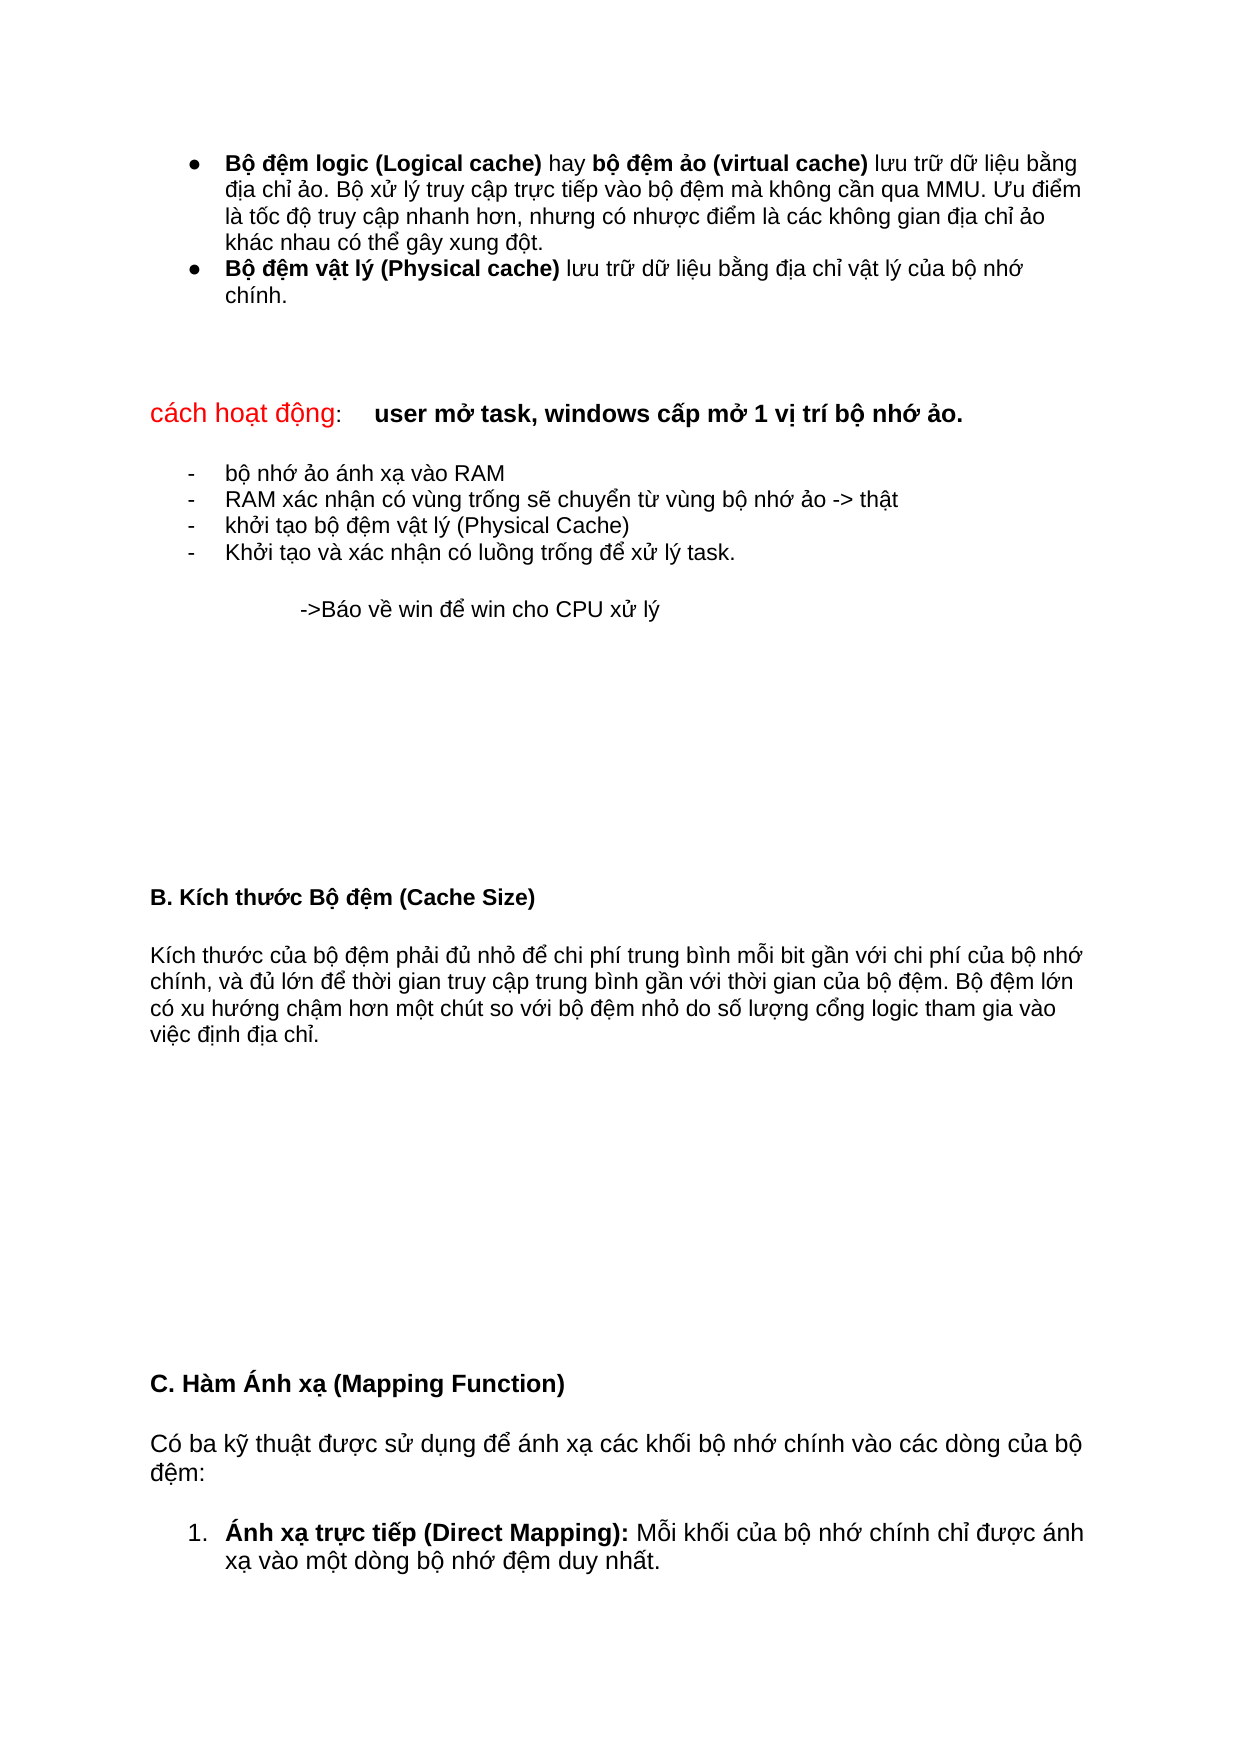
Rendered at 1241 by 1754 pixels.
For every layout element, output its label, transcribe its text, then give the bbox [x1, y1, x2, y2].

text ->Báo về win để win cho CPU xử lý [225, 596, 1090, 622]
list khởi tạo bộ đệm vật lý (Physical Cache) [187, 512, 1090, 538]
list RAM xác nhận có vùng trống sẽ chuyển từ vùng bộ nhớ ảo -> thật [187, 486, 1090, 512]
text C. Hàm Ánh xạ (Mapping Function) [150, 1369, 1090, 1398]
list Bộ đệm vật lý (Physical cache) lưu trữ dữ liệu bằng địa chỉ vật lý của bộ nhớ chính. [187, 255, 1090, 308]
text Kích thước của bộ đệm phải đủ nhỏ để chi phí trung bình mỗi bit gần với chi phí của bộ nhớ chính, và đủ lớn để thời gian truy cập trung bình gần với thời gian của bộ đệm. Bộ đệm lớn có xu hướng chậm hơn một chút so với bộ đệm nhỏ do số lượng cổng logic tham gia vào việc định địa chỉ. [150, 942, 1090, 1047]
list Bộ đệm logic (Logical cache) hay bộ đệm ảo (virtual cache) lưu trữ dữ liệu bằng địa chỉ ảo. Bộ xử lý truy cập trực tiếp vào bộ đệm mà không cần qua MMU. Ưu điểm là tốc độ truy cập nhanh hơn, nhưng có nhược điểm là các không gian địa chỉ ảo khác nhau có thể gây xung đột. [187, 150, 1090, 255]
list Ánh xạ trực tiếp (Direct Mapping): Mỗi khối của bộ nhớ chính chỉ được ánh xạ vào một dòng bộ nhớ đệm duy nhất. [187, 1518, 1090, 1575]
list Khởi tạo và xác nhận có luồng trống để xử lý task. [187, 538, 1090, 565]
text B. Kích thước Bộ đệm (Cache Size) [150, 884, 1090, 911]
text cách hoạt động: user mở task, windows cấp mở 1 vị trí bộ nhớ ảo. [150, 397, 1090, 428]
list bộ nhớ ảo ánh xạ vào RAM [187, 459, 1090, 486]
text Có ba kỹ thuật được sử dụng để ánh xạ các khối bộ nhớ chính vào các dòng của bộ đệm: [150, 1429, 1090, 1486]
